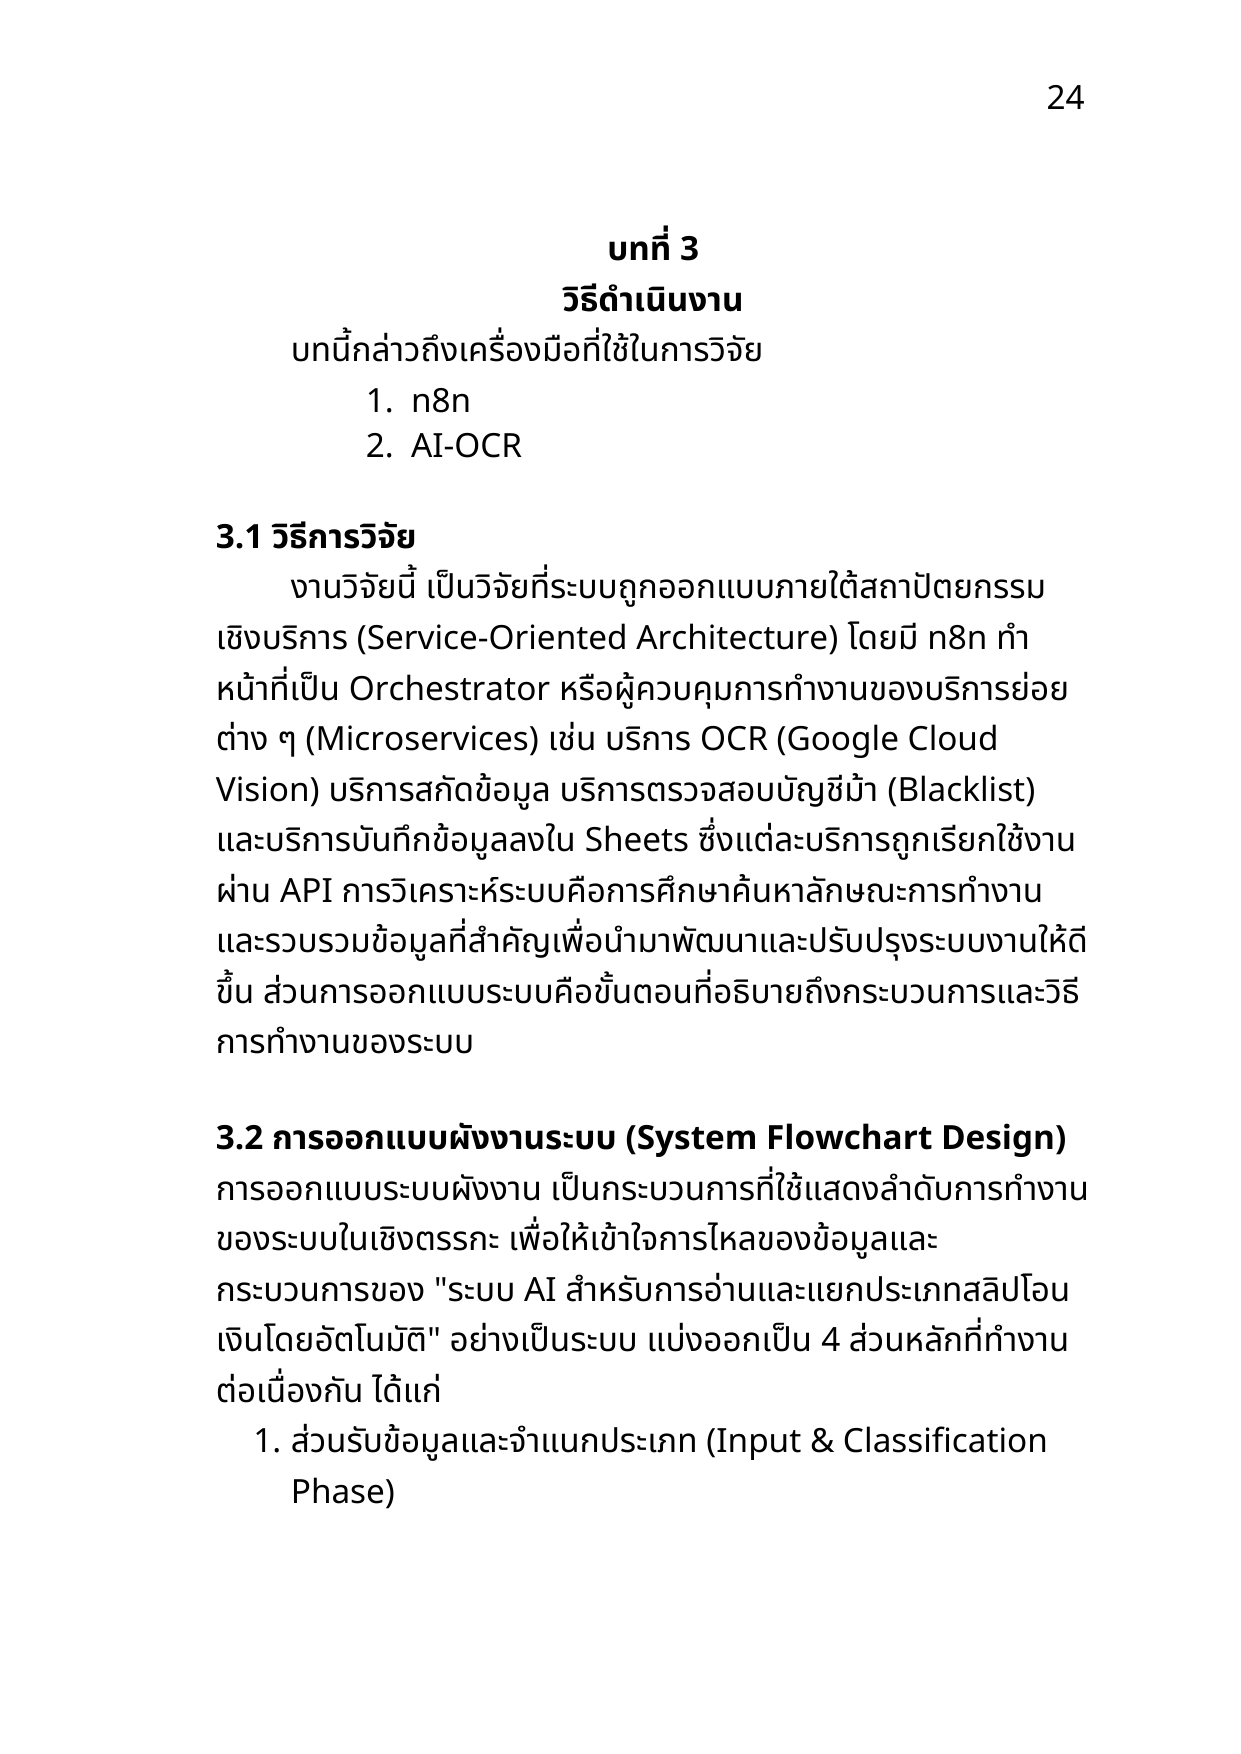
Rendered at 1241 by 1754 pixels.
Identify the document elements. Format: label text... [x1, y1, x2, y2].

text 1. n8n [291, 376, 1090, 422]
text 2. AI-OCR [291, 422, 1090, 467]
subtitle 3.1 วิธีการวิจัย [216, 513, 1090, 563]
subtitle วิธีดำเนินงาน [216, 276, 1090, 326]
text การออกแบบระบบผังงาน เป็นกระบวนการที่ใช้แสดงลำดับการทำงานของระบบในเชิงตรรกะ เพื่อให้เข้าใจการไหลของข้อมูลและกระบวนการของ "ระบบ AI สำหรับการอ่านและแยกประเภทสลิปโอนเงินโดยอัตโนมัติ" อย่างเป็นระบบ แบ่งออกเป็น 4 ส่วนหลักที่ทำงานต่อเนื่องกัน ได้แก่ [216, 1165, 1090, 1417]
text งานวิจัยนี้ เป็นวิจัยที่ระบบถูกออกแบบภายใต้สถาปัตยกรรมเชิงบริการ (Service-Oriented Architecture) โดยมี n8n ทำหน้าที่เป็น Orchestrator หรือผู้ควบคุมการทำงานของบริการย่อยต่าง ๆ (Microservices) เช่น บริการ OCR (Google Cloud Vision) บริการสกัดข้อมูล บริการตรวจสอบบัญชีม้า (Blacklist) และบริการบันทึกข้อมูลลงใน Sheets ซึ่งแต่ละบริการถูกเรียกใช้งานผ่าน API การวิเคราะห์ระบบคือการศึกษาค้นหาลักษณะการทำงานและรวบรวมข้อมูลที่สำคัญเพื่อนำมาพัฒนาและปรับปรุงระบบงานให้ดีขึ้น ส่วนการออกแบบระบบคือขั้นตอนที่อธิบายถึงกระบวนการและวิธีการทำงานของระบบ [216, 563, 1090, 1069]
list ส่วนรับข้อมูลและจำแนกประเภท (Input & Classification Phase) [253, 1417, 1090, 1513]
text บทนี้กล่าวถึงเครื่องมือที่ใช้ในการวิจัย [216, 326, 1090, 376]
subtitle บทที่ 3 [216, 225, 1090, 276]
text 3.2 การออกแบบผังงานระบบ (System Flowchart Design) [216, 1114, 1090, 1165]
